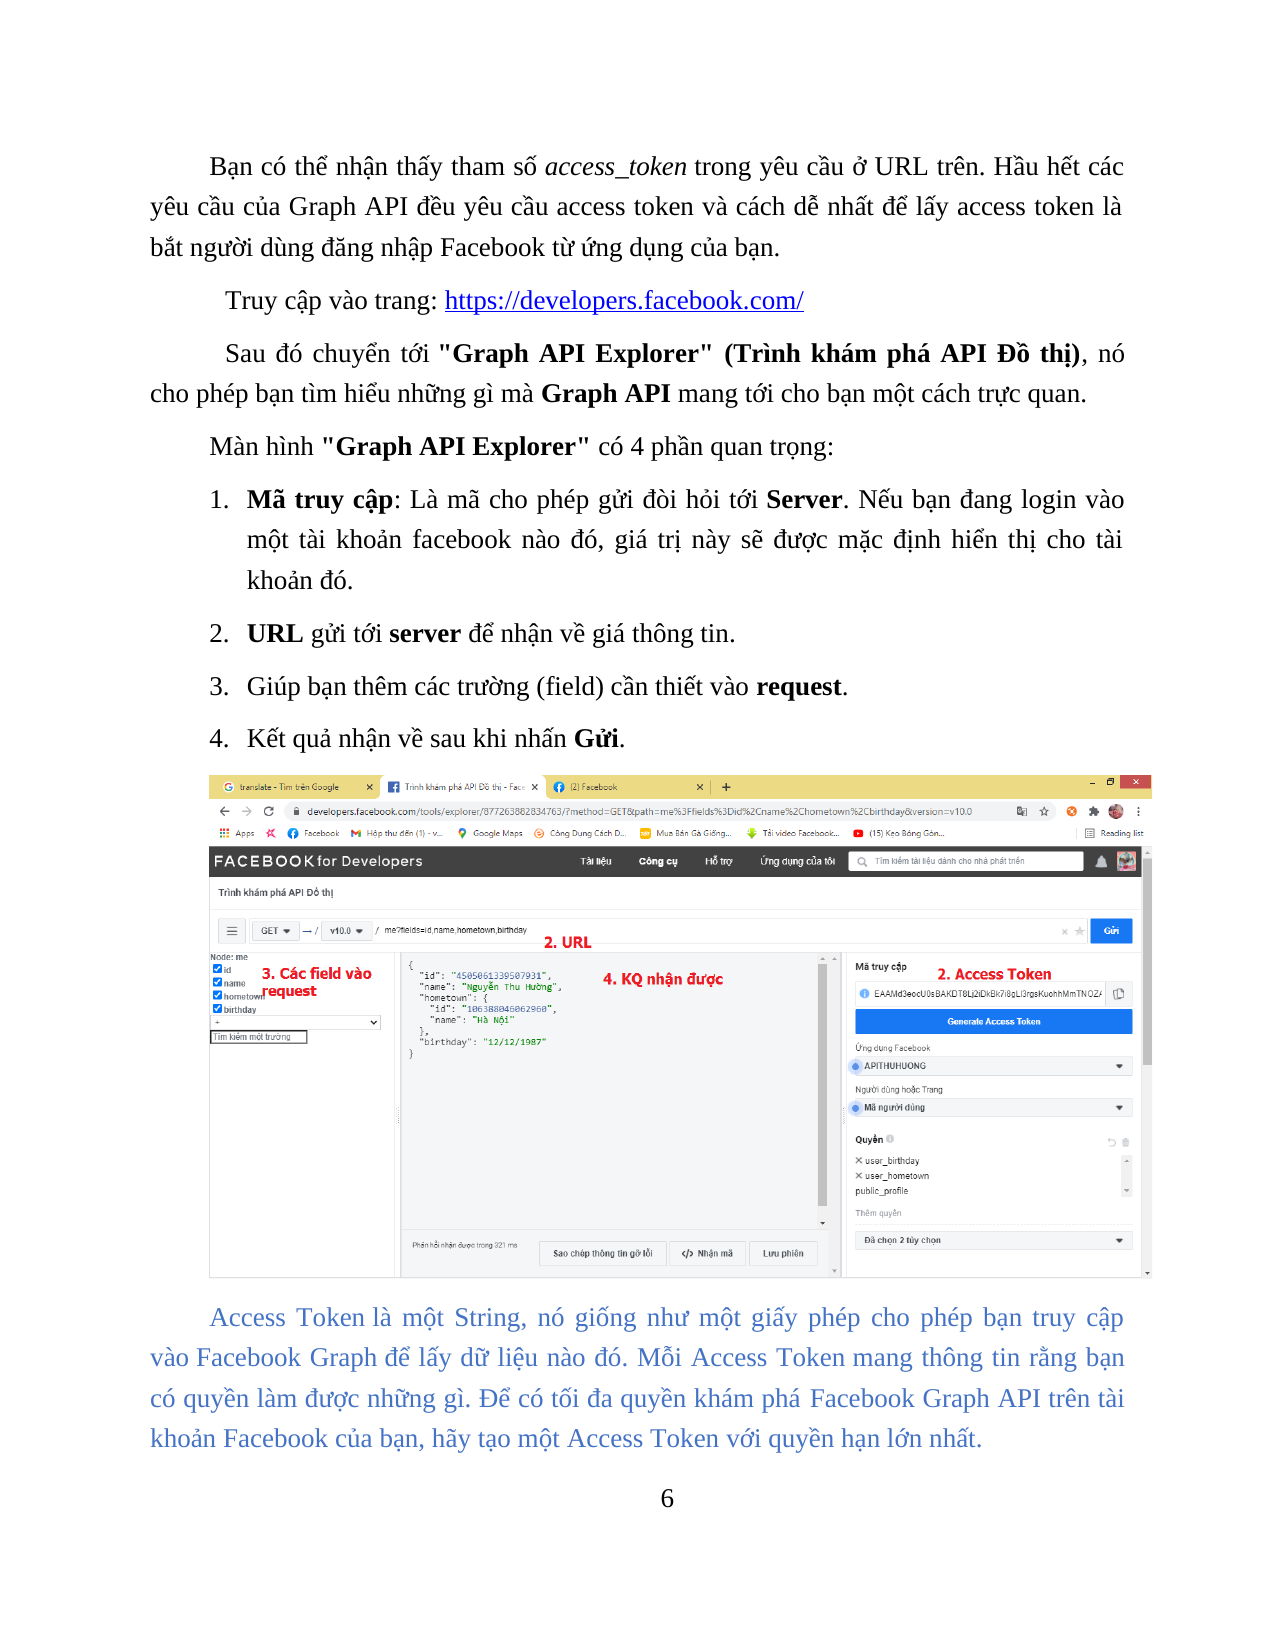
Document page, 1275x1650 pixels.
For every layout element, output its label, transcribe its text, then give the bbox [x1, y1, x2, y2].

list Mã truy cập: Là mã cho phép gửi đòi hỏi tới Server. Nếu bạn đang login vào một tài khoản facebook nào đó, giá trị này sẽ được mặc định hiển thị cho tài khoản đó. [209, 483, 1125, 595]
picture [209, 775, 1153, 1279]
text Màn hình "Graph API Explorer" có 4 phần quan trọng: [150, 430, 1125, 461]
text Bạn có thể nhận thấy tham số access_token trong yêu cầu ở URL trên. Hầu hết các yêu cầu của Graph API đều yêu cầu access token và cách dễ nhất để lấy access token là bắt người dùng đăng nhập Facebook từ ứng dụng của bạn. [150, 150, 1125, 190]
list URL gửi tới server để nhận về giá thông tin. [209, 617, 1125, 648]
text Bạn có thể nhận thấy tham số access_token trong yêu cầu ở URL trên. Hầu hết các yêu cầu của Graph API đều yêu cầu access token và cách dễ nhất để lấy access token là bắt người dùng đăng nhập Facebook từ ứng dụng của bạn. [150, 222, 1125, 262]
text Sau đó chuyển tới "Graph API Explorer" (Trình khám phá API Đồ thị), nó cho phép bạn tìm hiểu những gì mà Graph API mang tới cho bạn một cách trực quan. [150, 337, 1125, 408]
text Access Token là một String, nó giống như một giấy phép cho phép bạn truy cập vào Facebook Graph để lấy dữ liệu nào đó. Mỗi Access Token mang thông tin rằng bạn có quyền làm được những gì. Để có tối đa quyền khám phá Facebook Graph API trên tài khoản Facebook của bạn, hãy tạo một Access Token với quyền hạn lớn nhất. [150, 1301, 1125, 1453]
list Giúp bạn thêm các trường (field) cần thiết vào request. [209, 669, 1125, 701]
text Truy cập vào trang: https://developers.facebook.com/ [150, 284, 1125, 315]
list Kết quả nhận về sau khi nhấn Gửi. [209, 722, 1125, 754]
